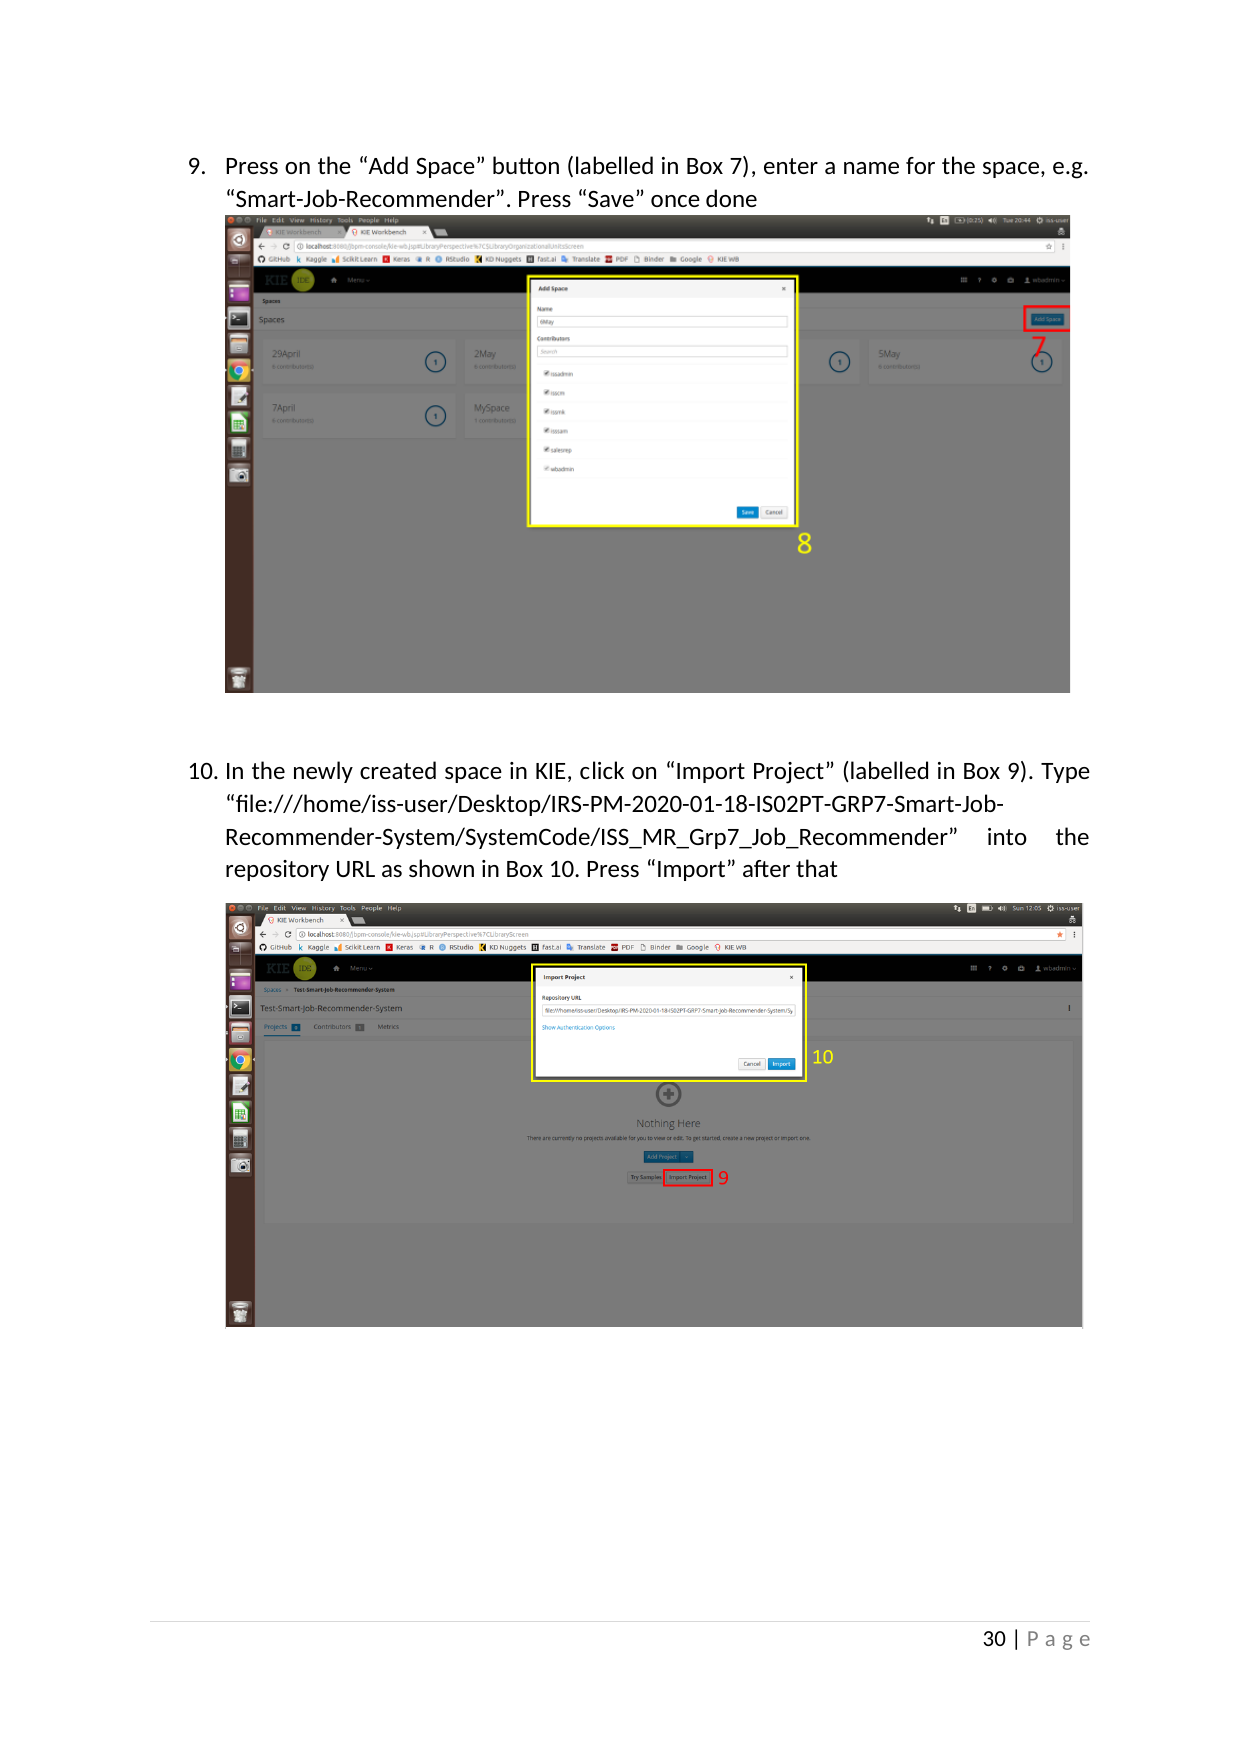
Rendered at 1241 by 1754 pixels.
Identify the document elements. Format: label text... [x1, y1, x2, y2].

picture [225, 903, 1084, 1329]
list Press on the “Add Space” button (labelled in Box 7), enter a name for the space, e.g. “Smart-Job-Recommender”. Press “Save” once done [187, 150, 1090, 213]
list In the newly created space in KIE, click on “Import Project” (labelled in Box 9). Type “file:///home/iss-user/Desktop/IRS-PM-2020-01-18-IS02PT-GRP7-Smart-Job-Recommender-System/SystemCode/ISS_MR_Grp7_Job_Recommender” into the repository URL as shown in Box 10. Press “Import” after that [187, 755, 1090, 884]
picture [225, 215, 1071, 693]
